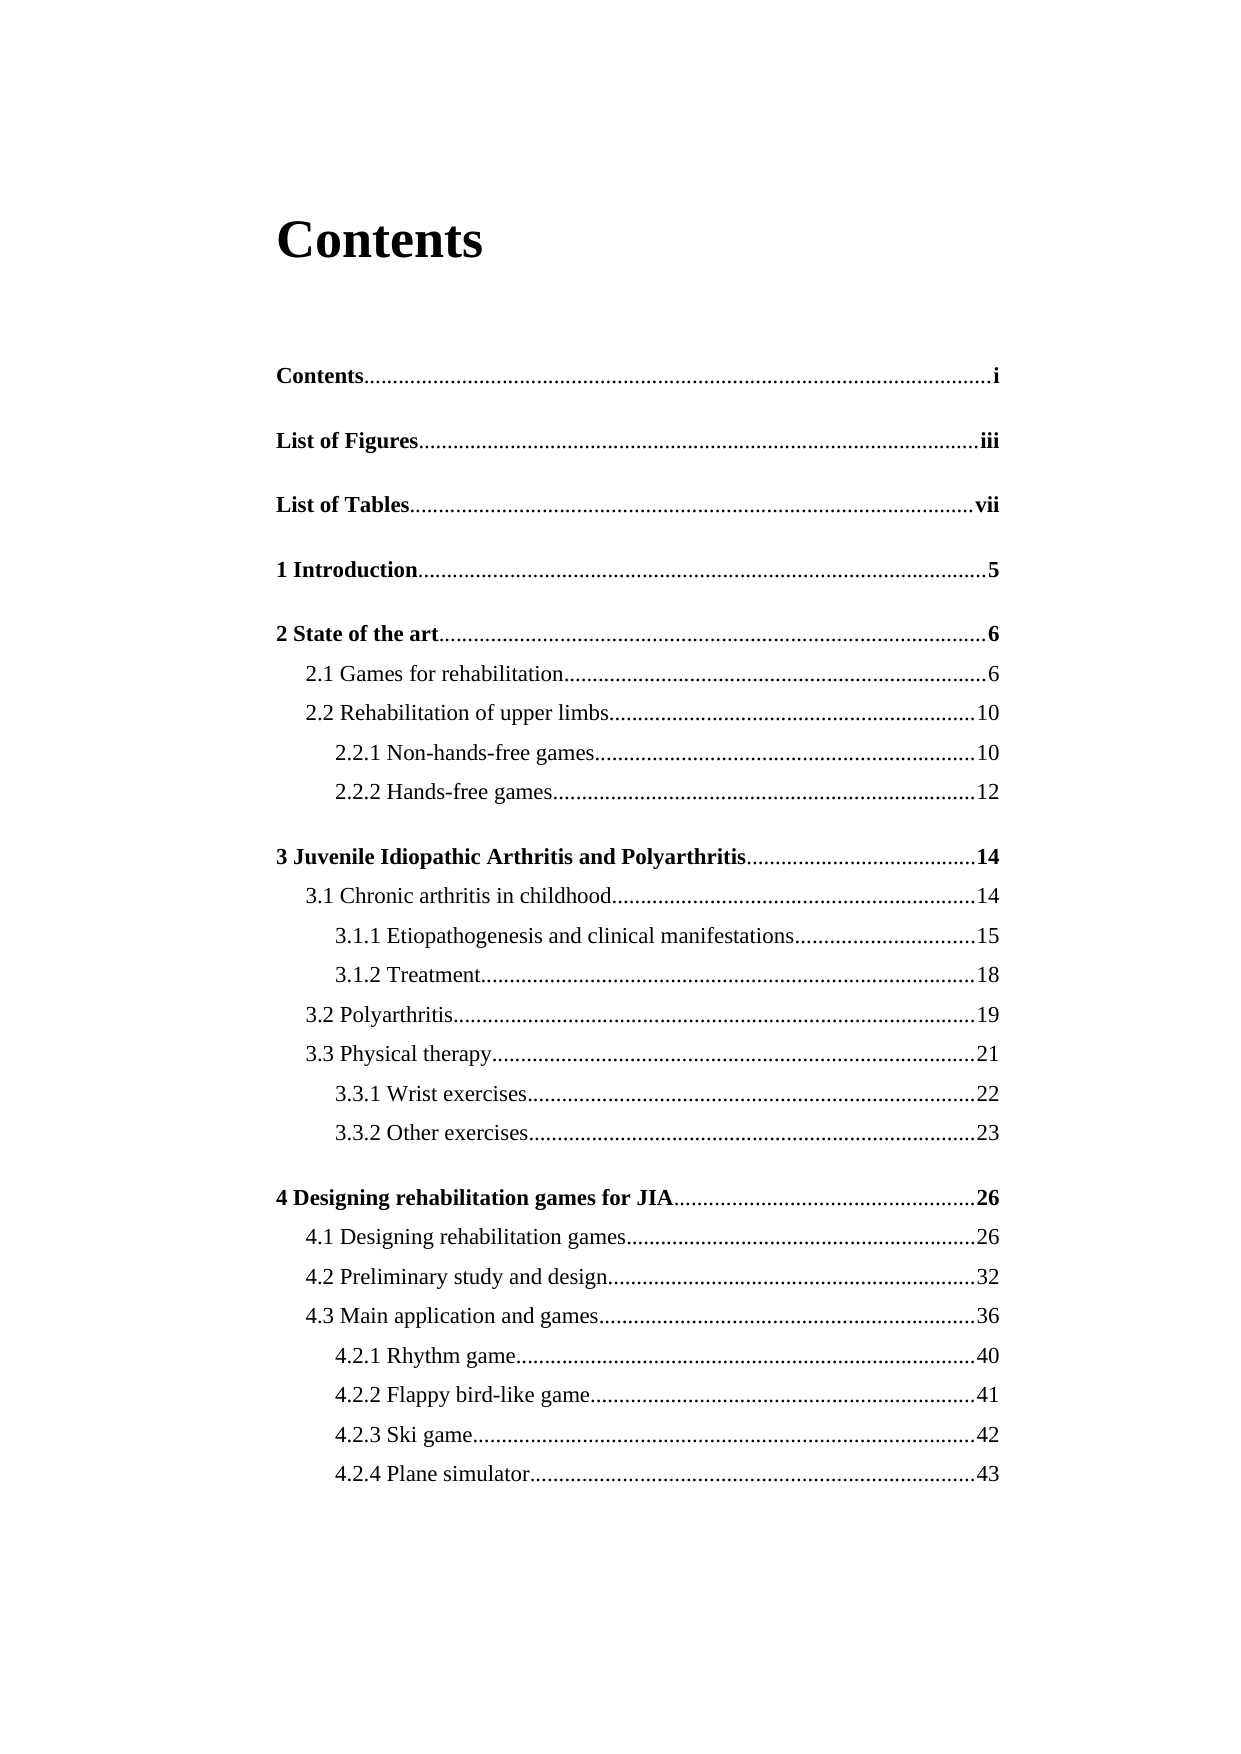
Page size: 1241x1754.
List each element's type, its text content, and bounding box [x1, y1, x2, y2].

text 4.2 Preliminary study and design 32 [276, 1263, 1002, 1289]
text 2 State of the art 6 [276, 621, 1002, 647]
text 3.1 Chronic arthritis in childhood 14 [276, 882, 1002, 909]
text 4 Designing rehabilitation games for JIA 26 [276, 1184, 1002, 1210]
text 4.2.3 Ski game 42 [276, 1421, 1002, 1447]
text 2.1 Games for rehabilitation 6 [276, 660, 1002, 686]
subtitle Contents [276, 207, 1002, 269]
text 3.3 Physical therapy 21 [276, 1040, 1002, 1067]
text 3.1.1 Etiopathogenesis and clinical manifestations 15 [276, 922, 1002, 948]
text 3 Juvenile Idiopathic Arthritis and Polyarthritis 14 [746, 843, 1002, 869]
text 4.1 Designing rehabilitation games 26 [276, 1223, 1002, 1249]
text Contents i [276, 363, 1002, 389]
text 4.2.4 Plane simulator 43 [276, 1460, 1002, 1486]
text 3.3.2 Other exercises 23 [276, 1119, 1002, 1146]
text 3.2 Polyarthritis 19 [276, 1001, 1002, 1027]
text 2.2 Rehabilitation of upper limbs 10 [276, 699, 1002, 726]
text 3.1.2 Treatment 18 [276, 961, 1002, 988]
text 2.2.1 Non-hands-free games 10 [276, 739, 1002, 765]
text List of Figures iii [276, 427, 1002, 453]
text 4.2.2 Flappy bird-like game 41 [276, 1381, 1002, 1407]
text List of Tables vii [276, 492, 1002, 518]
text 2.2.2 Hands-free games 12 [276, 778, 1002, 805]
text 4.2.1 Rhythm game 40 [276, 1342, 1002, 1368]
text 1 Introduction 5 [276, 556, 1002, 582]
text 3.3.1 Wrist exercises 22 [276, 1080, 1002, 1106]
text 4.3 Main application and games 36 [276, 1302, 1002, 1328]
